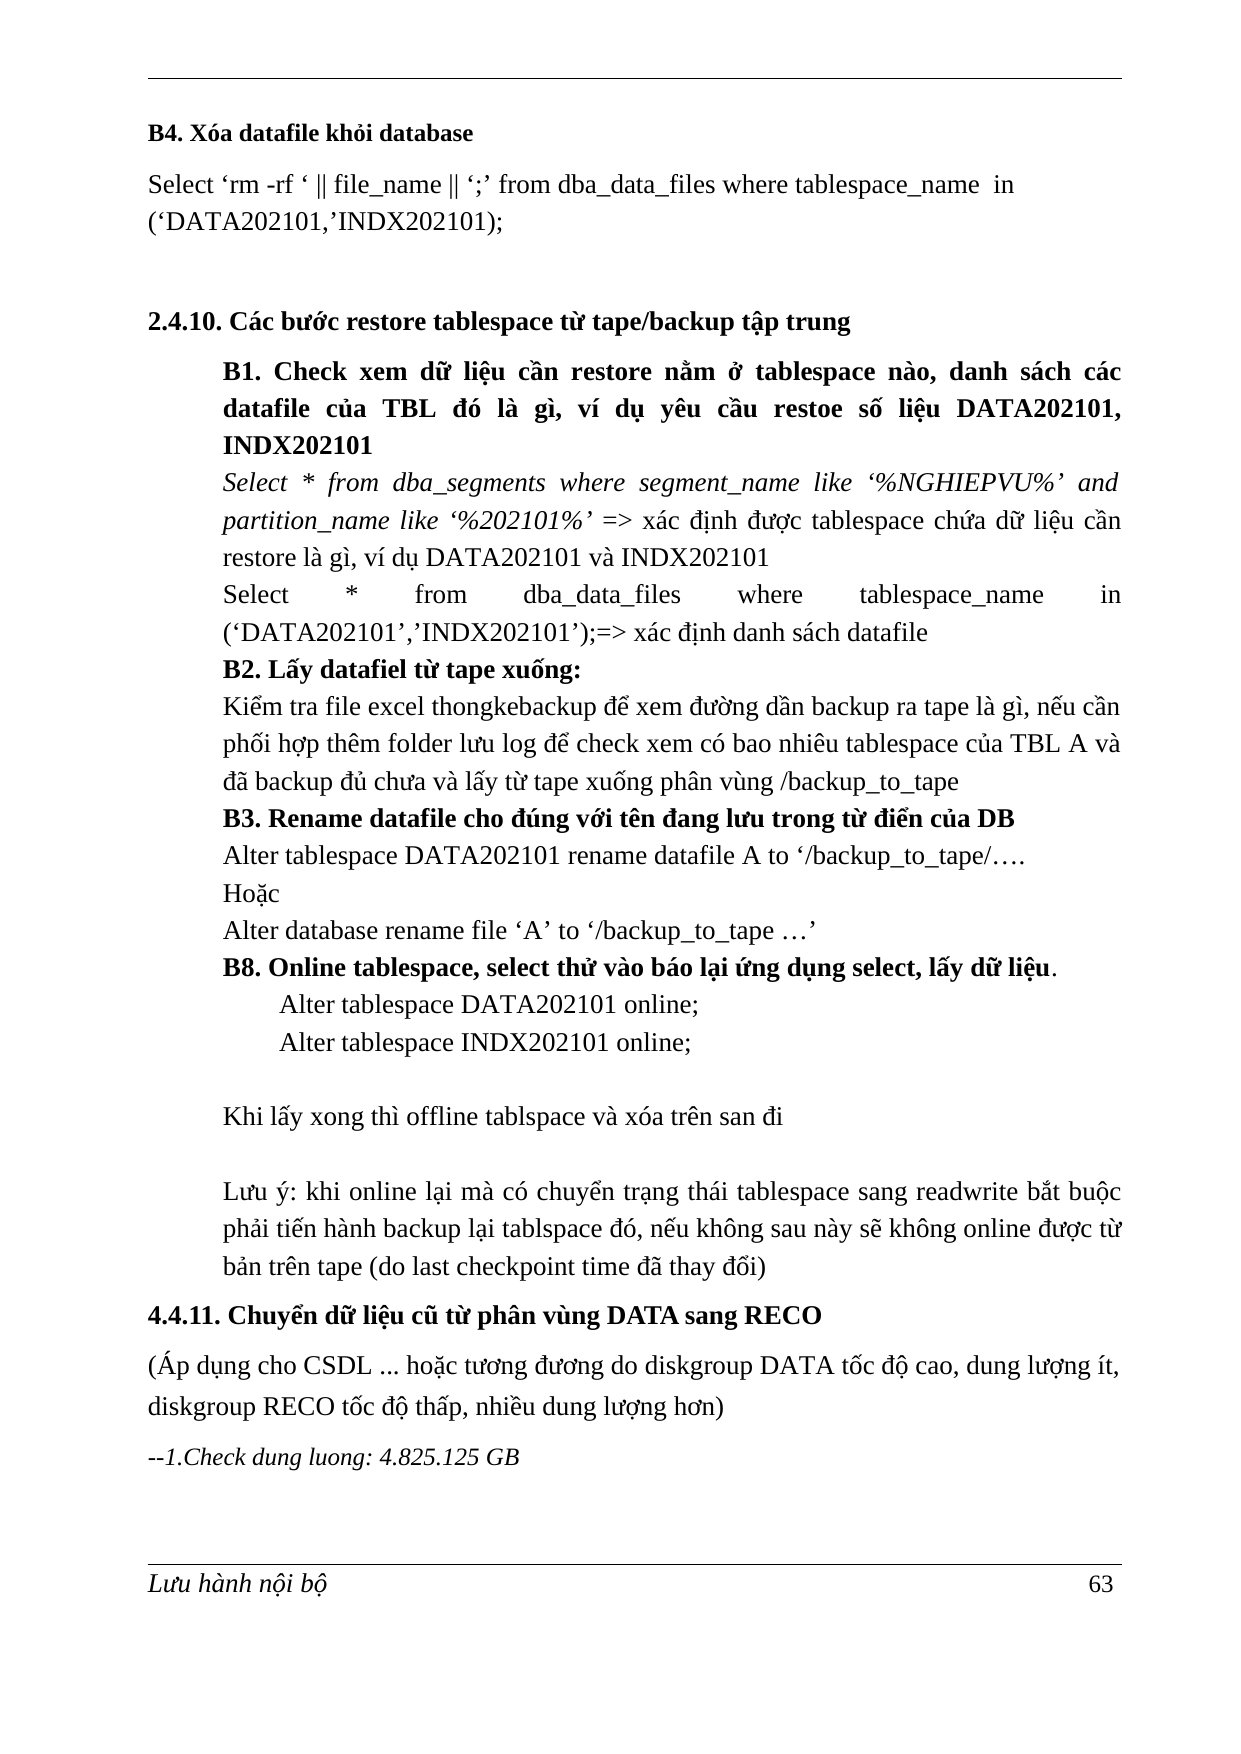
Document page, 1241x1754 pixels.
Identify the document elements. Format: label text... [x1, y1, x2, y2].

text Alter tablespace INDX202101 online; [279, 1026, 1122, 1057]
text Alter tablespace DATA202101 rename datafile A to ‘/backup_to_tape/…. [223, 839, 1122, 871]
text --1.Check dung luong: 4.825.125 GB [148, 1442, 1122, 1471]
text Khi lấy xong thì offline tablspace và xóa trên san đi [223, 1100, 1122, 1132]
text B1. Check xem dữ liệu cần restore nằm ở tablespace nào, danh sách các datafile của TBL đó là gì, ví dụ yêu cầu restoe số liệu DATA202101, INDX202101 [223, 354, 1122, 460]
text B4. Xóa datafile khỏi database [148, 118, 1122, 147]
text Lưu ý: khi online lại mà có chuyển trạng thái tablespace sang readwrite bắt buộc phải tiến hành backup lại tablspace đó, nếu không sau này sẽ không online được từ bản trên tape (do last checkpoint time đã thay đổi) [223, 1175, 1122, 1281]
subtitle 4.4.11. Chuyển dữ liệu cũ từ phân vùng DATA sang RECO [148, 1299, 1128, 1331]
text Kiểm tra file excel thongkebackup để xem đường dần backup ra tape là gì, nếu cần phối hợp thêm folder lưu log để check xem có bao nhiêu tablespace của TBL A và đã backup đủ chưa và lấy từ tape xuống phân vùng /backup_to_tape [223, 690, 1122, 796]
text B2. Lấy datafiel từ tape xuống: [223, 653, 1122, 684]
text Alter tablespace DATA202101 online; [279, 988, 1122, 1020]
text Hoặc [223, 877, 1122, 908]
text Select * from dba_segments where segment_name like ‘%NGHIEPVU%’ and partition_name like ‘%202101%’ => xác định được tablespace chứa dữ liệu cần restore là gì, ví dụ DATA202101 và INDX202101 [223, 466, 1122, 572]
text Alter database rename file ‘A’ to ‘/backup_to_tape …’ [223, 914, 1122, 945]
text (Áp dụng cho CSDL ... hoặc tương đương do diskgroup DATA tốc độ cao, dung lượng ít, diskgroup RECO tốc độ thấp, nhiều dung lượng hơn) [148, 1349, 1122, 1421]
subtitle 2.4.10. Các bước restore tablespace từ tape/backup tập trung [148, 305, 1128, 336]
text Select ‘rm -rf ‘ || file_name || ‘;’ from dba_data_files where tablespace_name in (‘DATA202101,’INDX202101); [148, 168, 1122, 236]
text B8. Online tablespace, select thử vào báo lại ứng dụng select, lấy dữ liệu. [223, 951, 1122, 982]
text Select * from dba_data_files where tablespace_name in (‘DATA202101’,’INDX202101’);=> xác định danh sách datafile [223, 578, 1122, 647]
text B3. Rename datafile cho đúng với tên đang lưu trong từ điển của DB [223, 802, 1122, 833]
